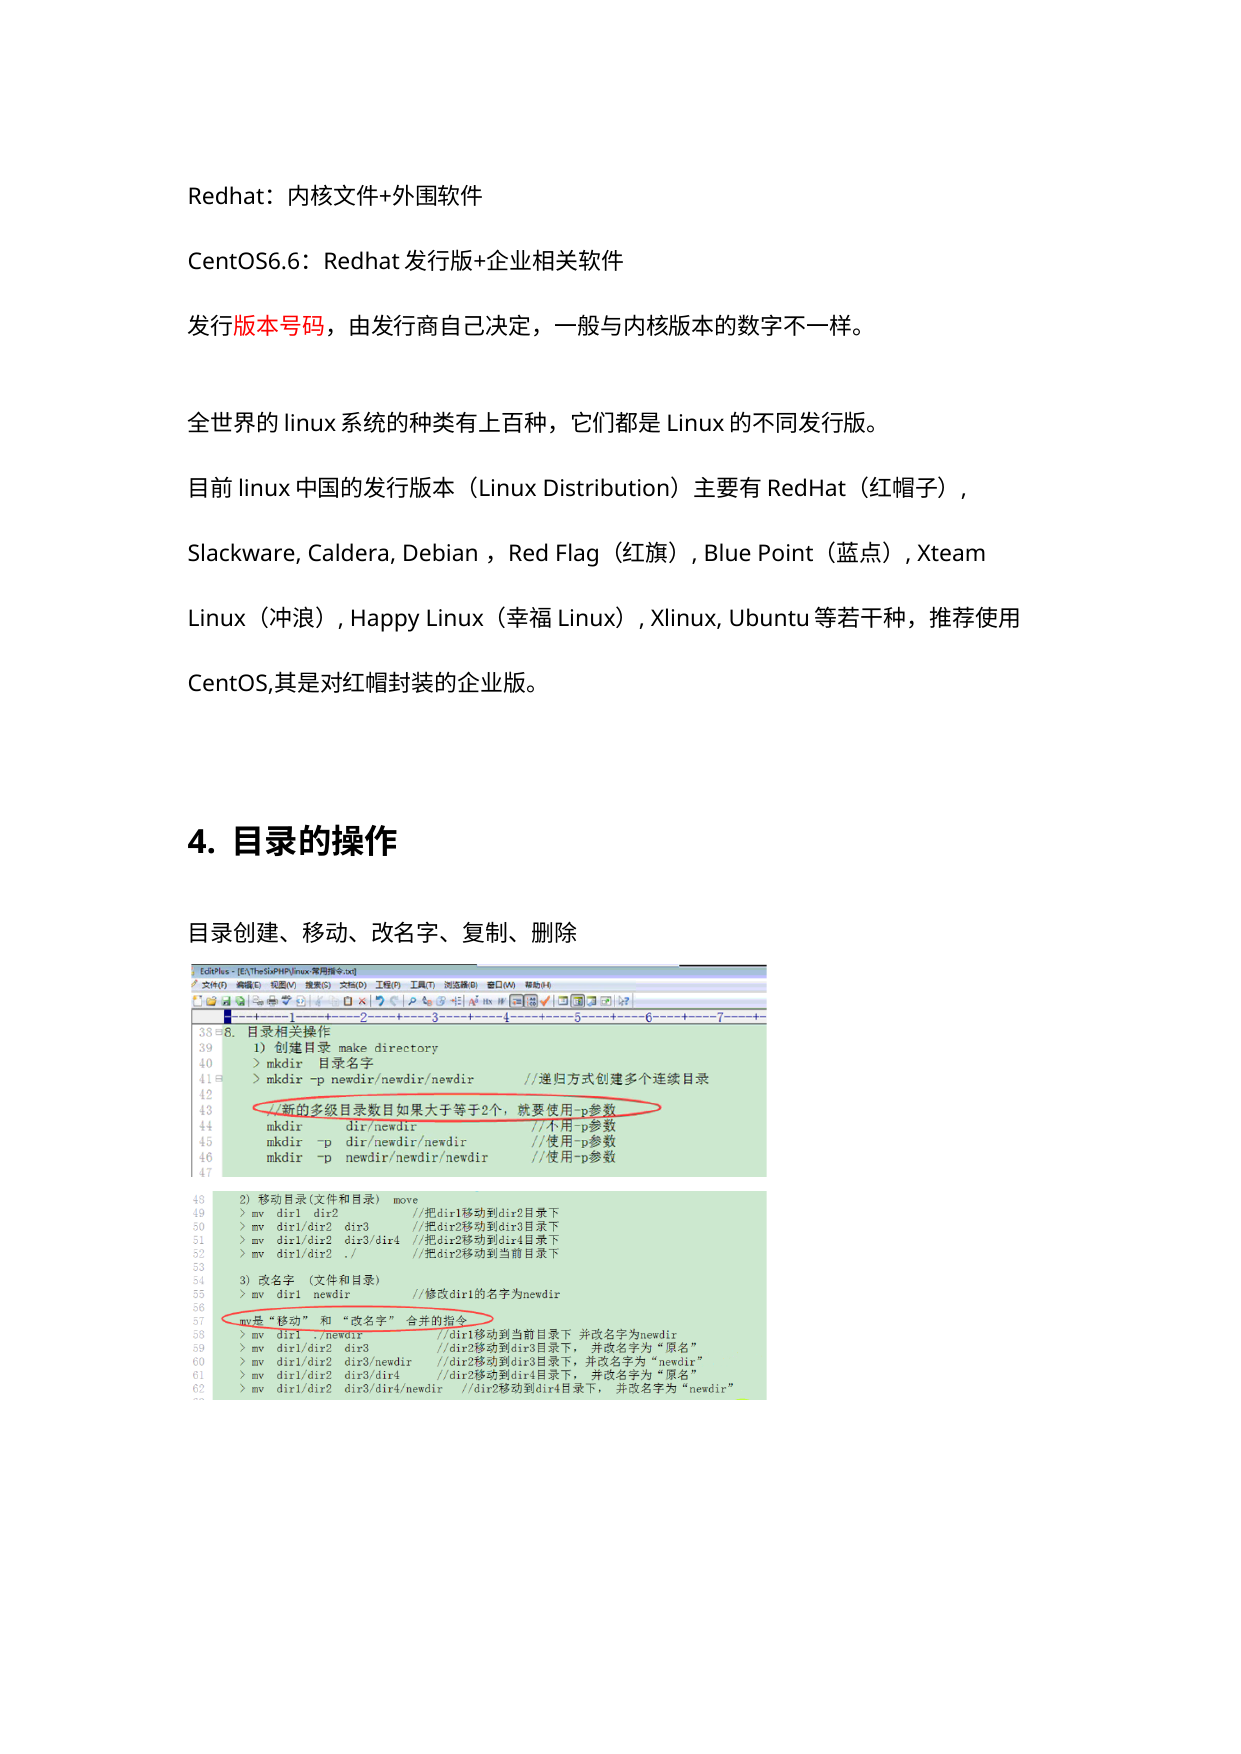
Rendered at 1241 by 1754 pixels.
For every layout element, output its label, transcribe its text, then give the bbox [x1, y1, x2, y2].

text CentOS6.6：Redhat发行版+企业相关软件 [187, 227, 1053, 292]
text 目录创建、移动、改名字、复制、删除 [187, 899, 1053, 964]
text 全世界的linux系统的种类有上百种，它们都是Linux的不同发行版。 [187, 389, 1053, 454]
text 目前linux中国的发行版本（Linux Distribution）主要有RedHat（红帽子）, Slackware, Caldera, Debian ，Red Flag（红旗）, Blue Point（蓝点）, Xteam Linux（冲浪）, Happy Linux（幸福Linux）, Xlinux, Ubuntu等若干种，推荐使用CentOS,其是对红帽封装的企业版。 [187, 454, 1053, 714]
list 目录的操作 [187, 807, 1053, 872]
text Redhat：内核文件+外围软件 [187, 162, 1053, 227]
picture [187, 963, 767, 1177]
picture [187, 1191, 767, 1400]
text 发行版本号码，由发行商自己决定，一般与内核版本的数字不一样。 [187, 292, 1053, 357]
